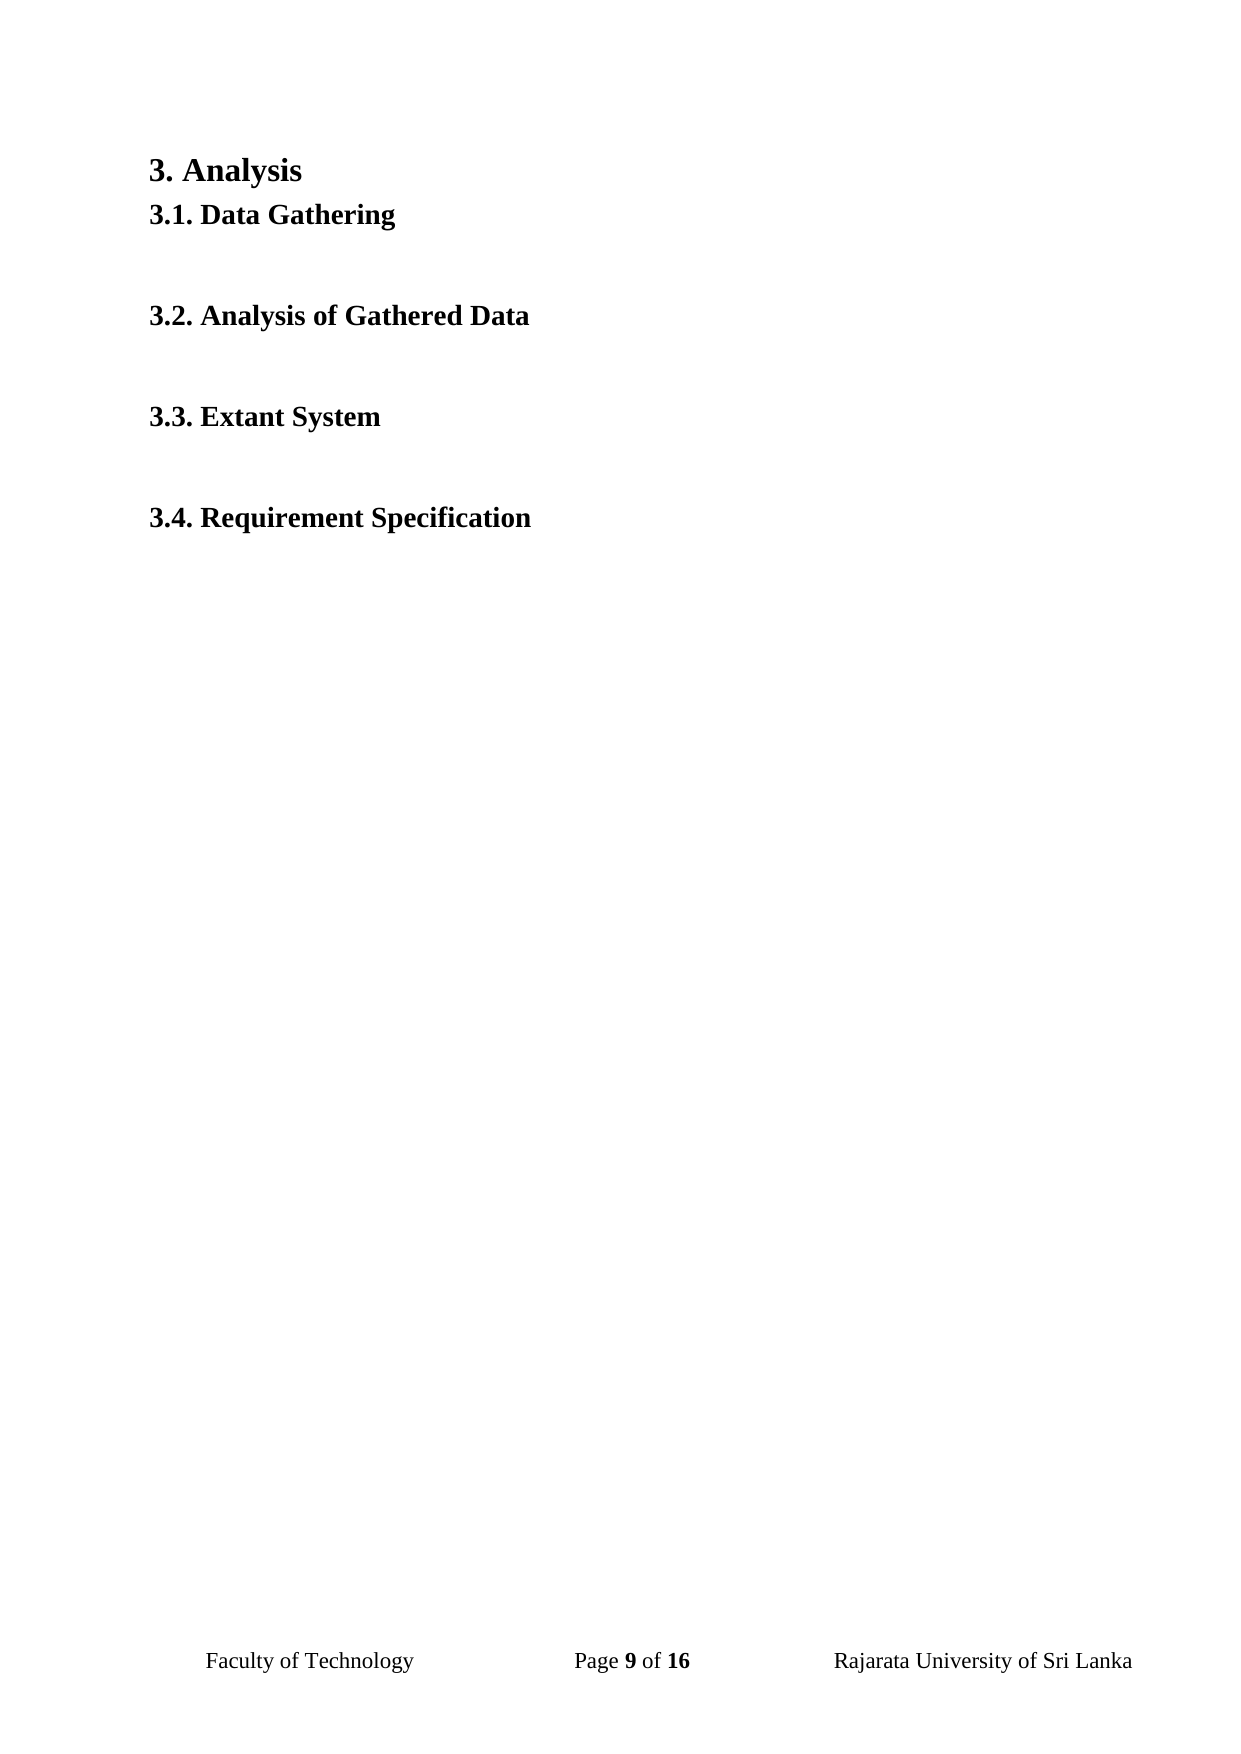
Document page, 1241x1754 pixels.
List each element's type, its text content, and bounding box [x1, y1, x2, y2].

subtitle 3.2. Analysis of Gathered Data [149, 298, 1149, 331]
subtitle 3.4. Requirement Specification [149, 500, 1149, 533]
subtitle 3.3. Extant System [149, 399, 1149, 432]
subtitle 3. Analysis [148, 151, 1128, 189]
subtitle 3.1. Data Gathering [149, 197, 1149, 230]
